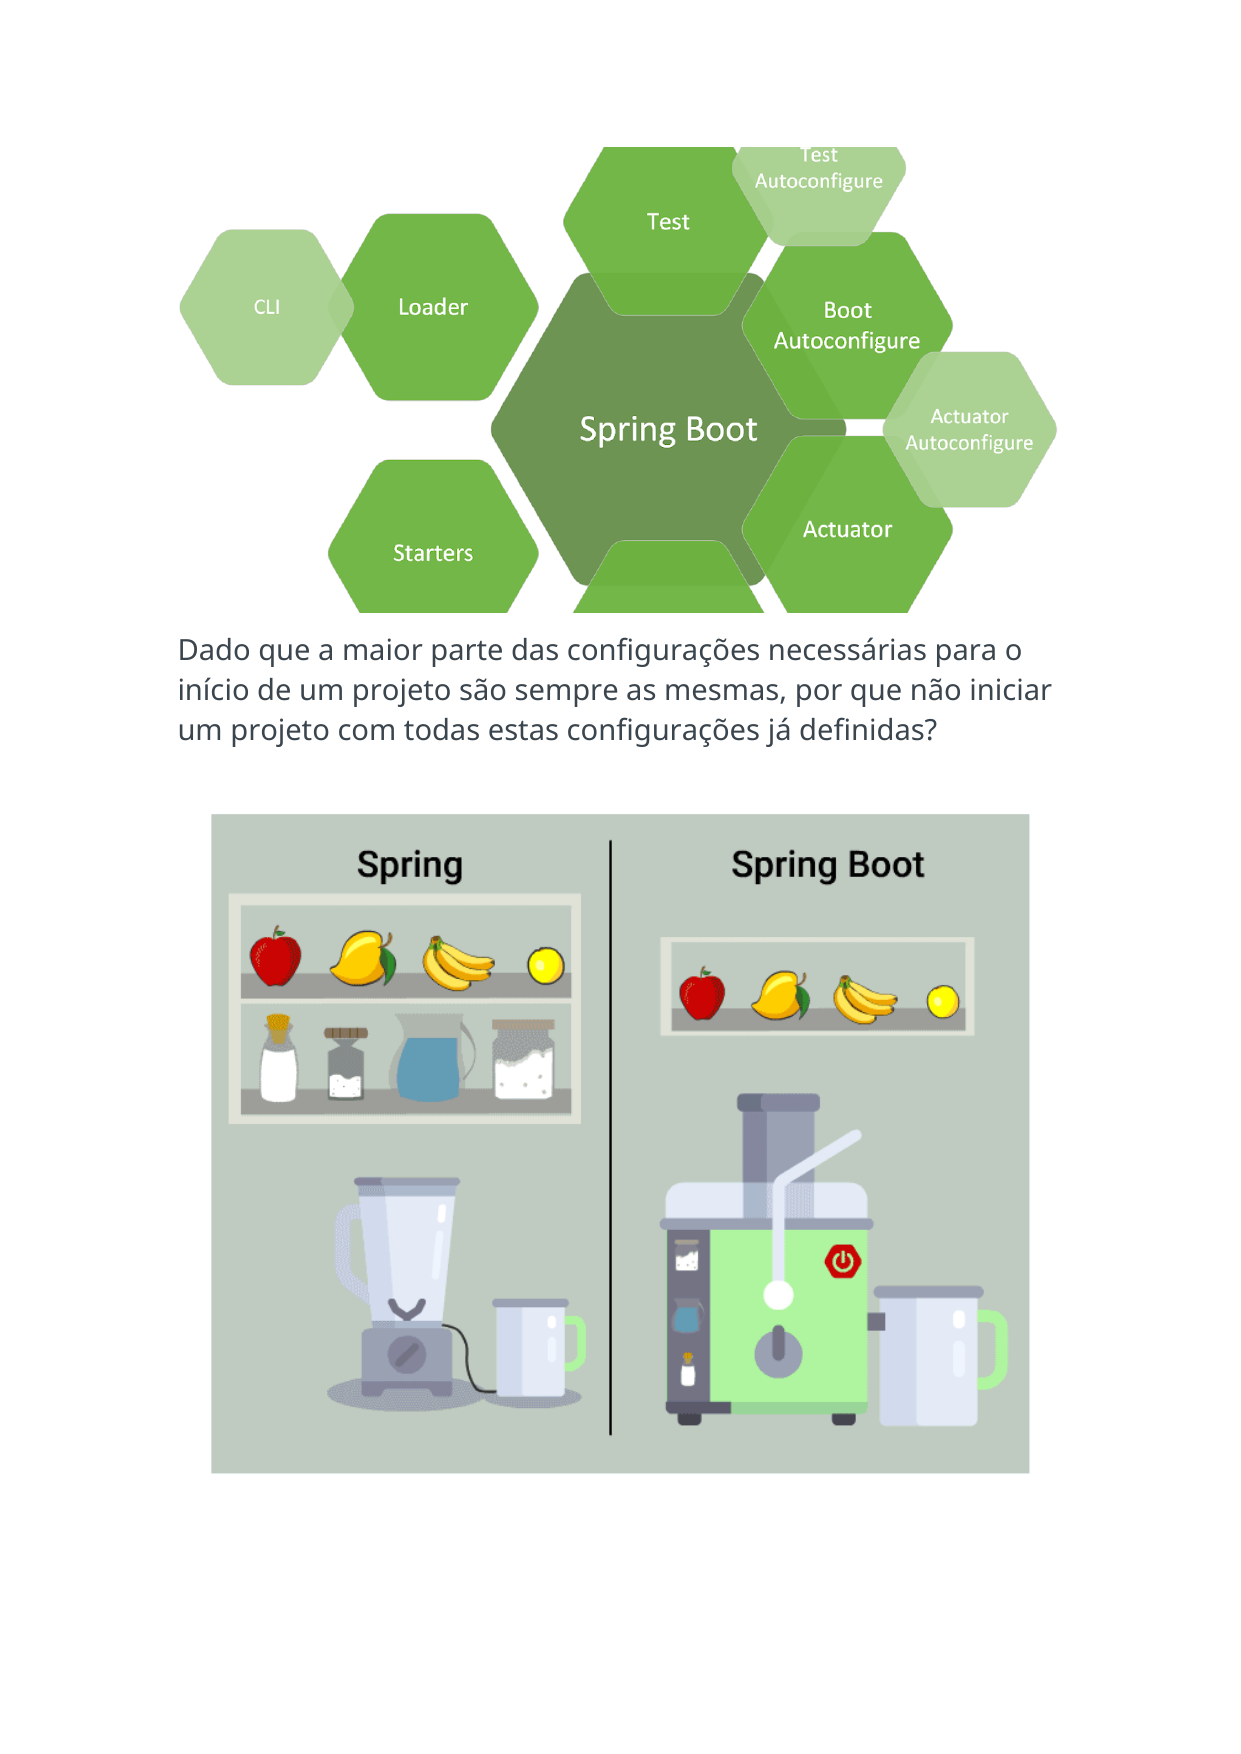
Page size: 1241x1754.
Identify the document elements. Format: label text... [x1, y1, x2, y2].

picture [177, 765, 1063, 1503]
picture [177, 147, 1063, 613]
text Dado que a maior parte das configurações necessárias para o início de um projeto são sempre as mesmas, por que não iniciar um projeto com todas estas configurações já definidas? [177, 629, 1063, 749]
